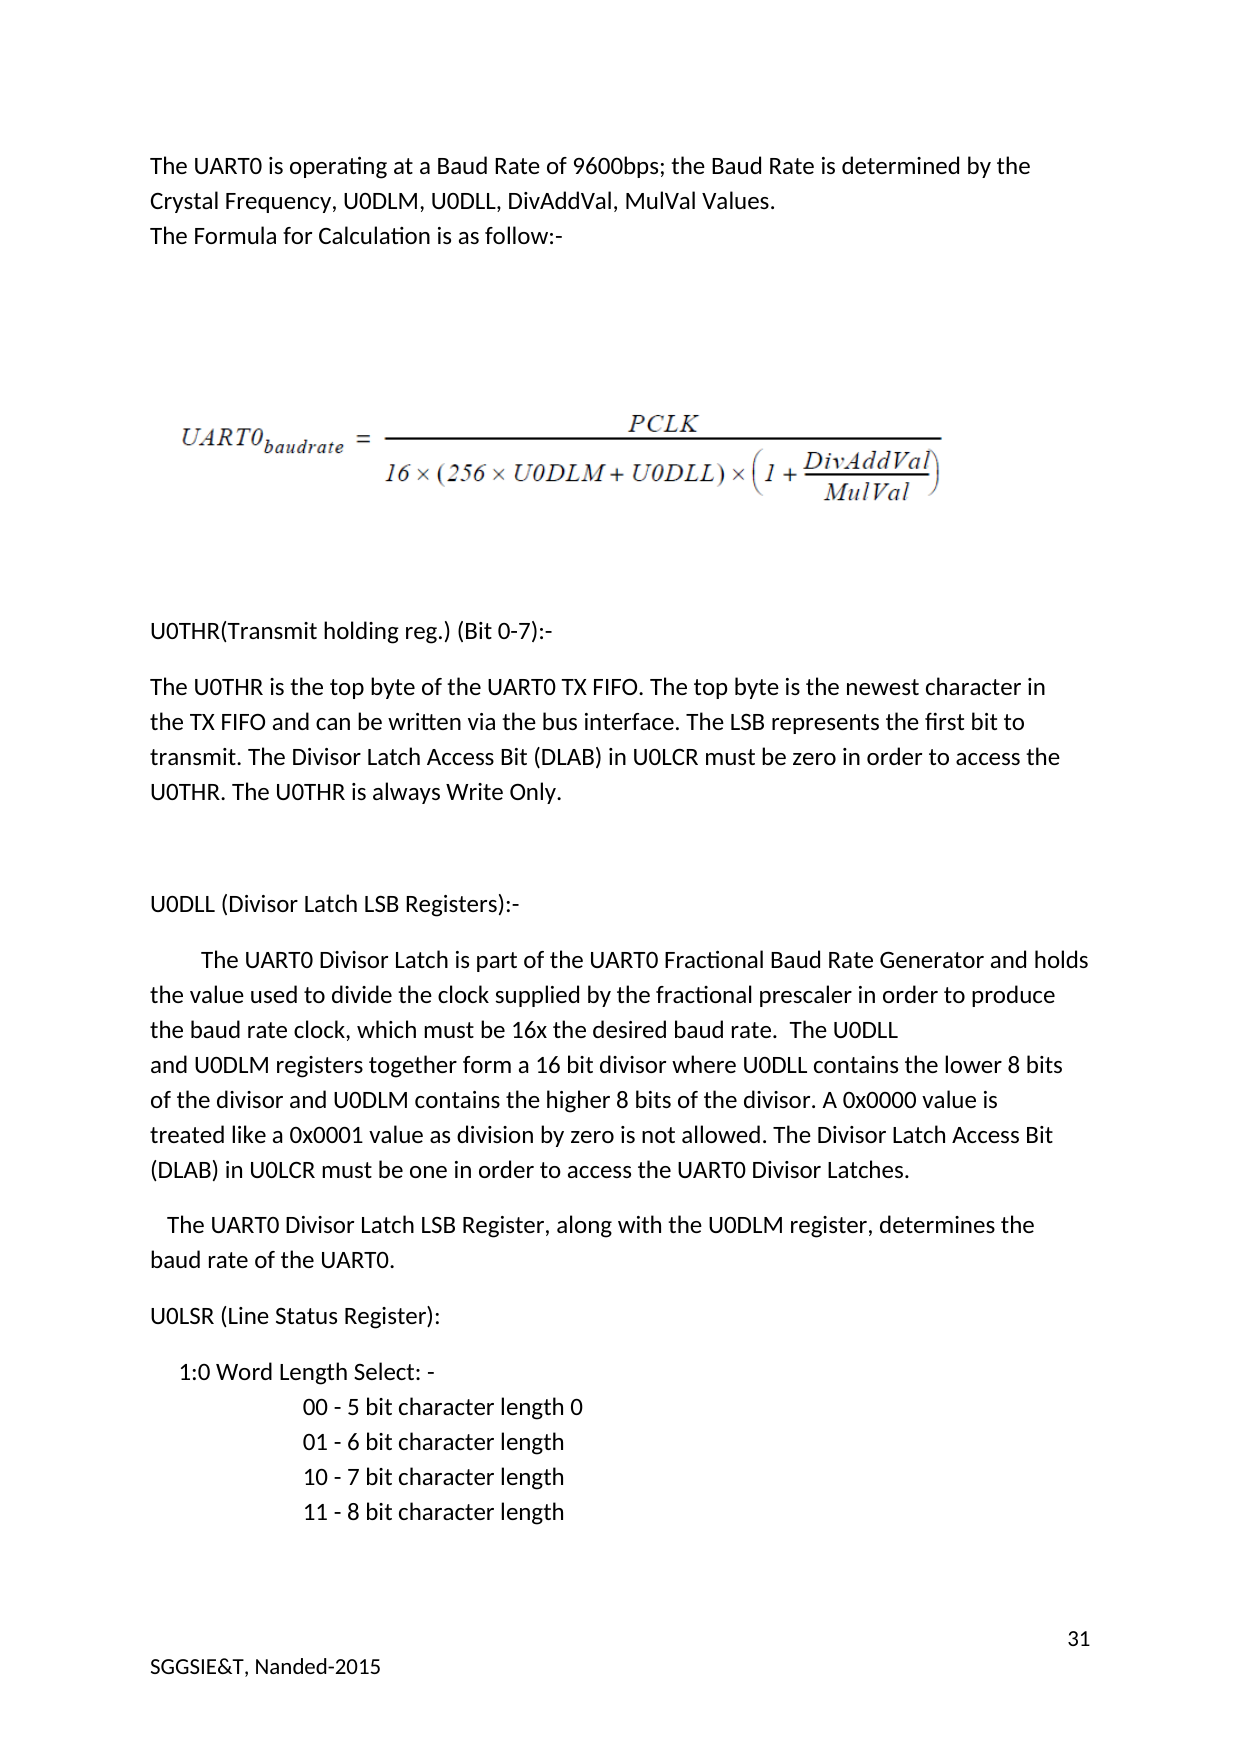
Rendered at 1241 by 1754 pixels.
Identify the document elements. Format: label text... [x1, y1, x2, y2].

text The U0THR is the top byte of the UART0 TX FIFO. The top byte is the newest character in the TX FIFO and can be written via the bus interface. The LSB represents the first bit to transmit. The Divisor Latch Access Bit (DLAB) in U0LCR must be zero in order to access the U0THR. The U0THR is always Write Only. [150, 671, 1090, 807]
text U0THR(Transmit holding reg.) (Bit 0-7):- [150, 616, 1090, 646]
text U0LSR (Line Status Register): [150, 1301, 1090, 1331]
text 1:0 Word Length Select: - 00 - 5 bit character length 0 01 - 6 bit character length 10 - 7 bit character length 11 - 8 bit character length [150, 1356, 1090, 1527]
text The UART0 Divisor Latch is part of the UART0 Fractional Baud Rate Generator and holds the value used to divide the clock supplied by the fractional prescaler in order to produce the baud rate clock, which must be 16x the desired baud rate. The U0DLL and U0DLM registers together form a 16 bit divisor where U0DLL contains the lower 8 bits of the divisor and U0DLM contains the higher 8 bits of the divisor. A 0x0000 value is treated like a 0x0001 value as division by zero is not allowed. The Divisor Latch Access Bit (DLAB) in U0LCR must be one in order to access the UART0 Divisor Latches. [150, 944, 1090, 1184]
text The UART0 is operating at a Baud Rate of 9600bps; the Baud Rate is determined by the Crystal Frequency, U0DLM, U0DLL, DivAddVal, MulVal Values. The Formula for Calculation is as follow:- [150, 150, 1090, 251]
text The UART0 Divisor Latch LSB Register, along with the U0DLM register, determines the baud rate of the UART0. [150, 1210, 1090, 1275]
picture [150, 331, 1001, 535]
text U0DLL (Divisor Latch LSB Registers):- [150, 888, 1090, 918]
